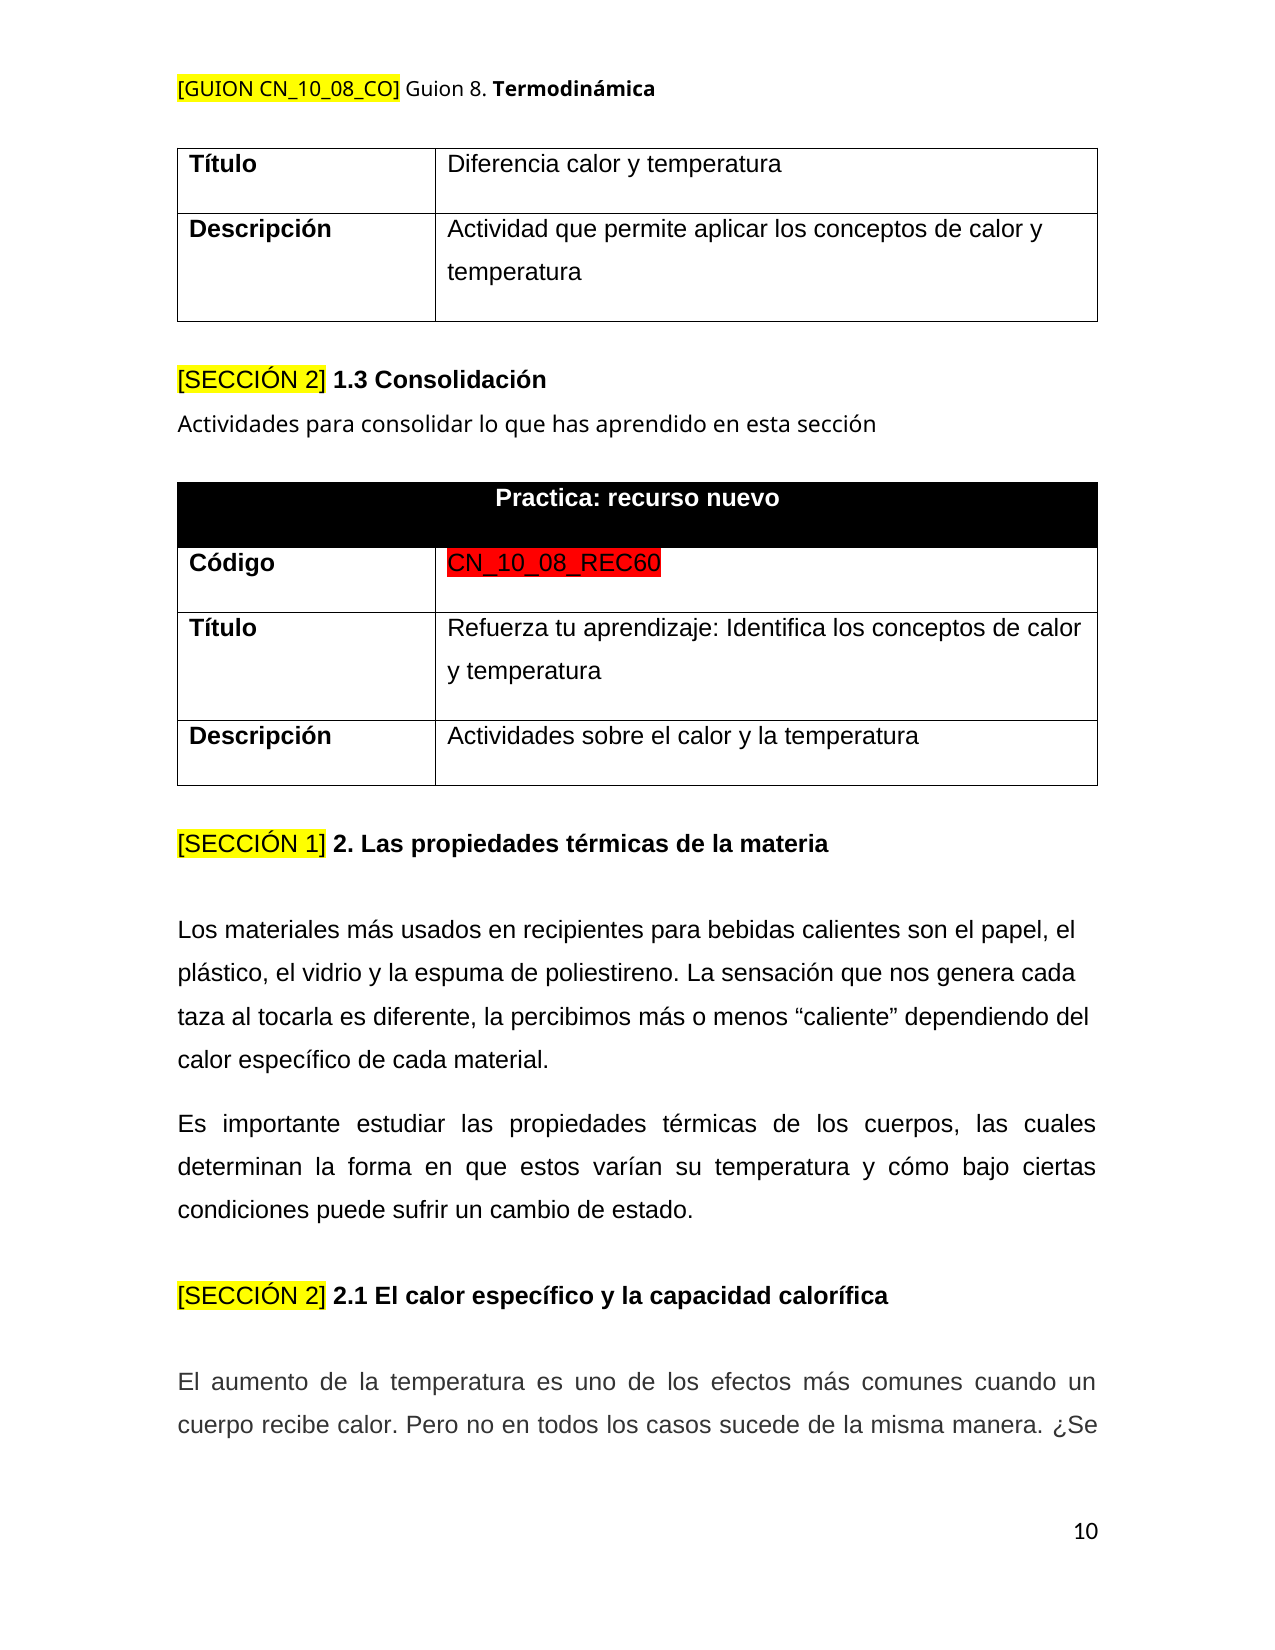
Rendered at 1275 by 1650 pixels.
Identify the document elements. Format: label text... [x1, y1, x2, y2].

table_cell Descripción [178, 214, 435, 321]
table_cell CN_10_08_REC60 [436, 548, 1097, 612]
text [177, 1324, 1098, 1439]
text [SECCIÓN 2] 2.1 El calor específico y la capacidad calorífica [326, 1281, 1098, 1310]
table_cell Descripción [178, 721, 435, 785]
table_cell Código [178, 548, 435, 612]
text [SECCIÓN 1] 2. Las propiedades térmicas de la materia [326, 829, 1098, 858]
text Actividades para consolidar lo que has aprendido en esta sección [177, 408, 1098, 439]
text [SECCIÓN 2] 1.3 Consolidación [326, 365, 1098, 393]
text Es importante estudiar las propiedades térmicas de los cuerpos, las cuales determinan la forma en que estos varían su temperatura y cómo bajo ciertas condiciones puede sufrir un cambio de estado. [177, 1109, 1098, 1224]
text Los materiales más usados en recipientes para bebidas calientes son el papel, el plástico, el vidrio y la espuma de poliestireno. La sensación que nos genera cada taza al tocarla es diferente, la percibimos más o menos “caliente” dependiendo del calor específico de cada material. [177, 915, 1098, 1073]
table_cell Actividades sobre el calor y la temperatura [436, 721, 1097, 785]
table_cell Refuerza tu aprendizaje: Identifica los conceptos de calor y temperatura [436, 613, 1097, 720]
table_header Practica: recurso nuevo [178, 483, 1097, 547]
table_cell Actividad que permite aplicar los conceptos de calor y temperatura [436, 214, 1097, 321]
table_cell Título [178, 613, 435, 720]
table_cell Título [178, 149, 435, 212]
table_cell Diferencia calor y temperatura [436, 149, 1097, 212]
